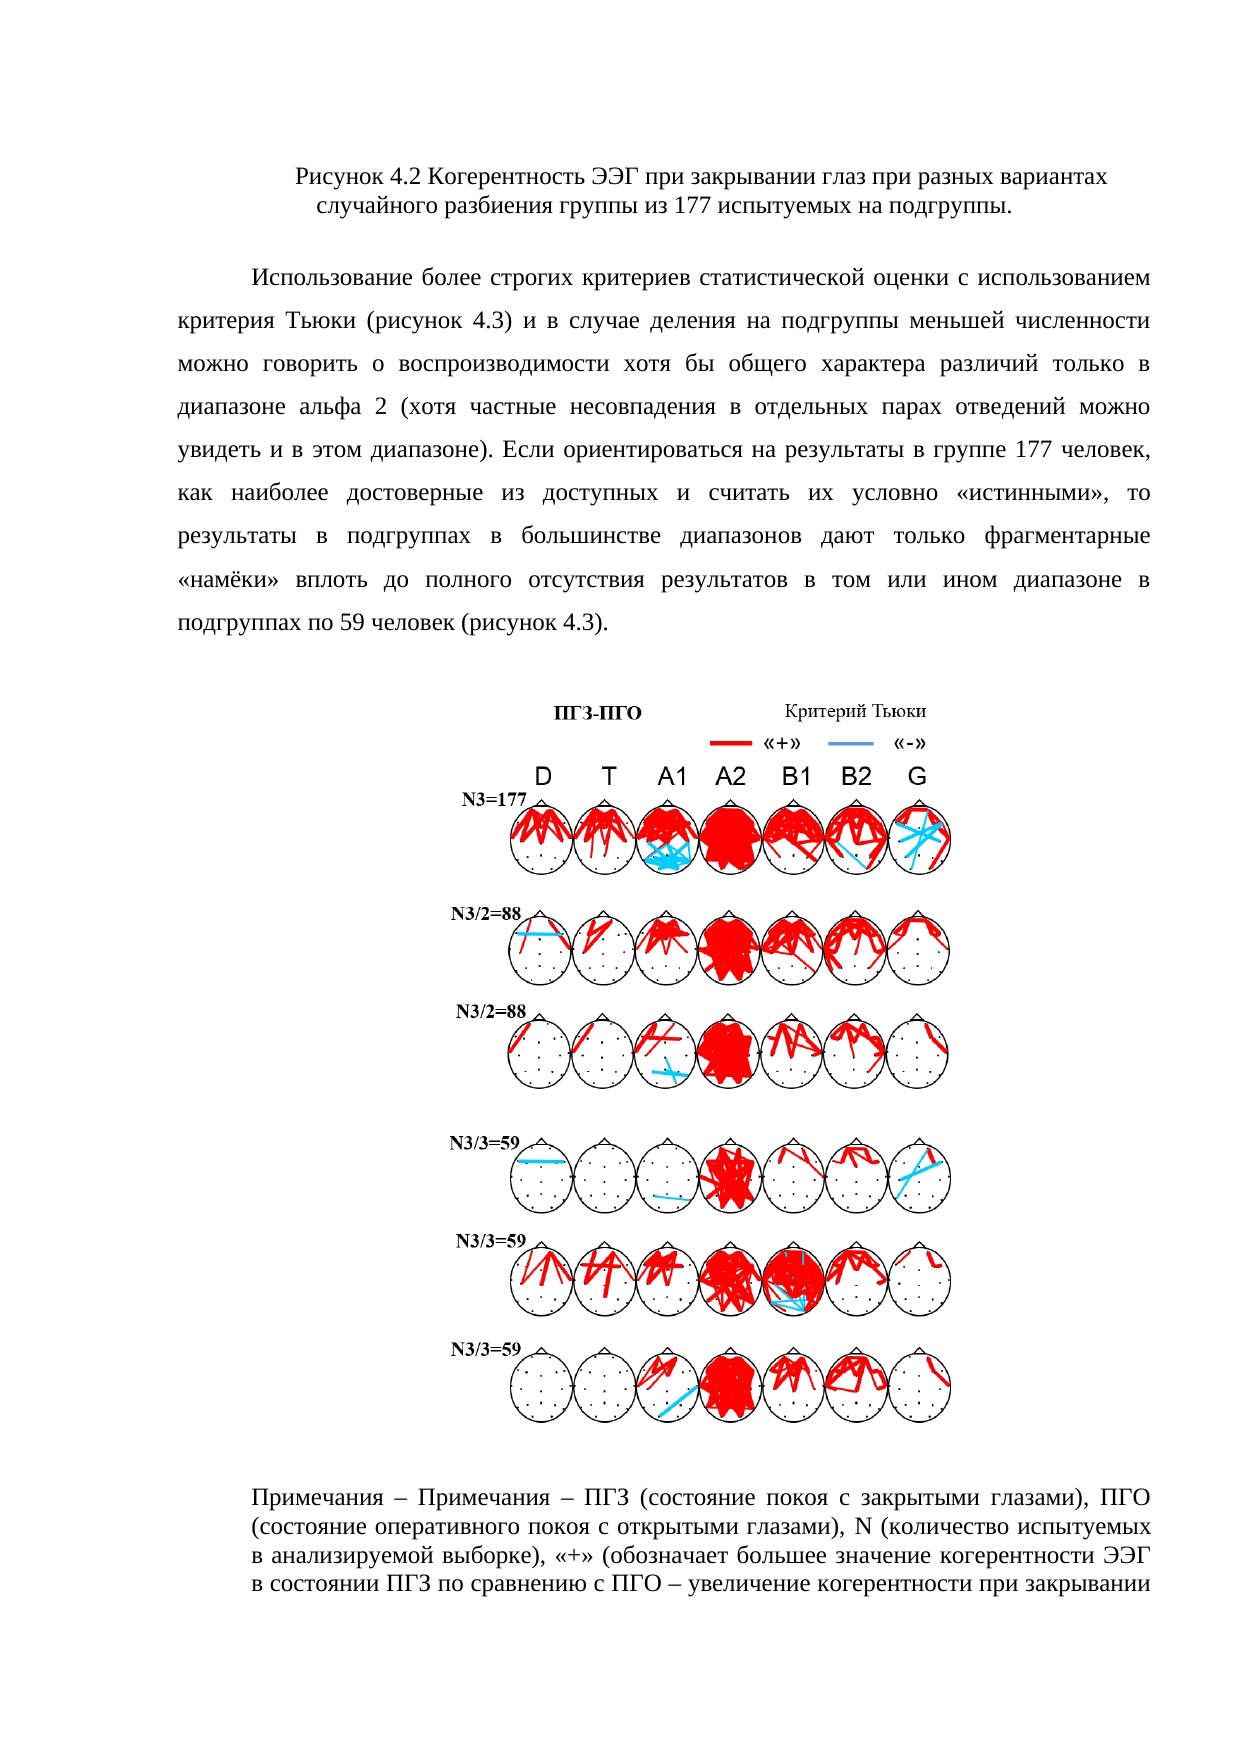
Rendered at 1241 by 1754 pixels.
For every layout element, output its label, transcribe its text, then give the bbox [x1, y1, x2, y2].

text Использование более строгих критериев статистической оценки с использованием критерия Тьюки (рисунок 4.3) и в случае деления на подгруппы меньшей численности можно говорить о воспроизводимости хотя бы общего характера различий только в диапазоне альфа 2 (хотя частные несовпадения в отдельных парах отведений можно увидеть и в этом диапазоне). Если ориентироваться на результаты в группе 177 человек, как наиболее достоверные из доступных и считать их условно «истинными», то результаты в подгруппах в большинстве диапазонов дают только фрагментарные «намёки» вплоть до полного отсутствия результатов в том или ином диапазоне в подгруппах по 59 человек (рисунок 4.3). [177, 262, 1152, 636]
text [251, 1482, 1152, 1597]
picture [443, 693, 960, 1435]
text Рисунок 4.2 Когерентность ЭЭГ при закрывании глаз при разных вариантах случайного разбиения группы из 177 испытуемых на подгруппы. [177, 161, 1152, 219]
